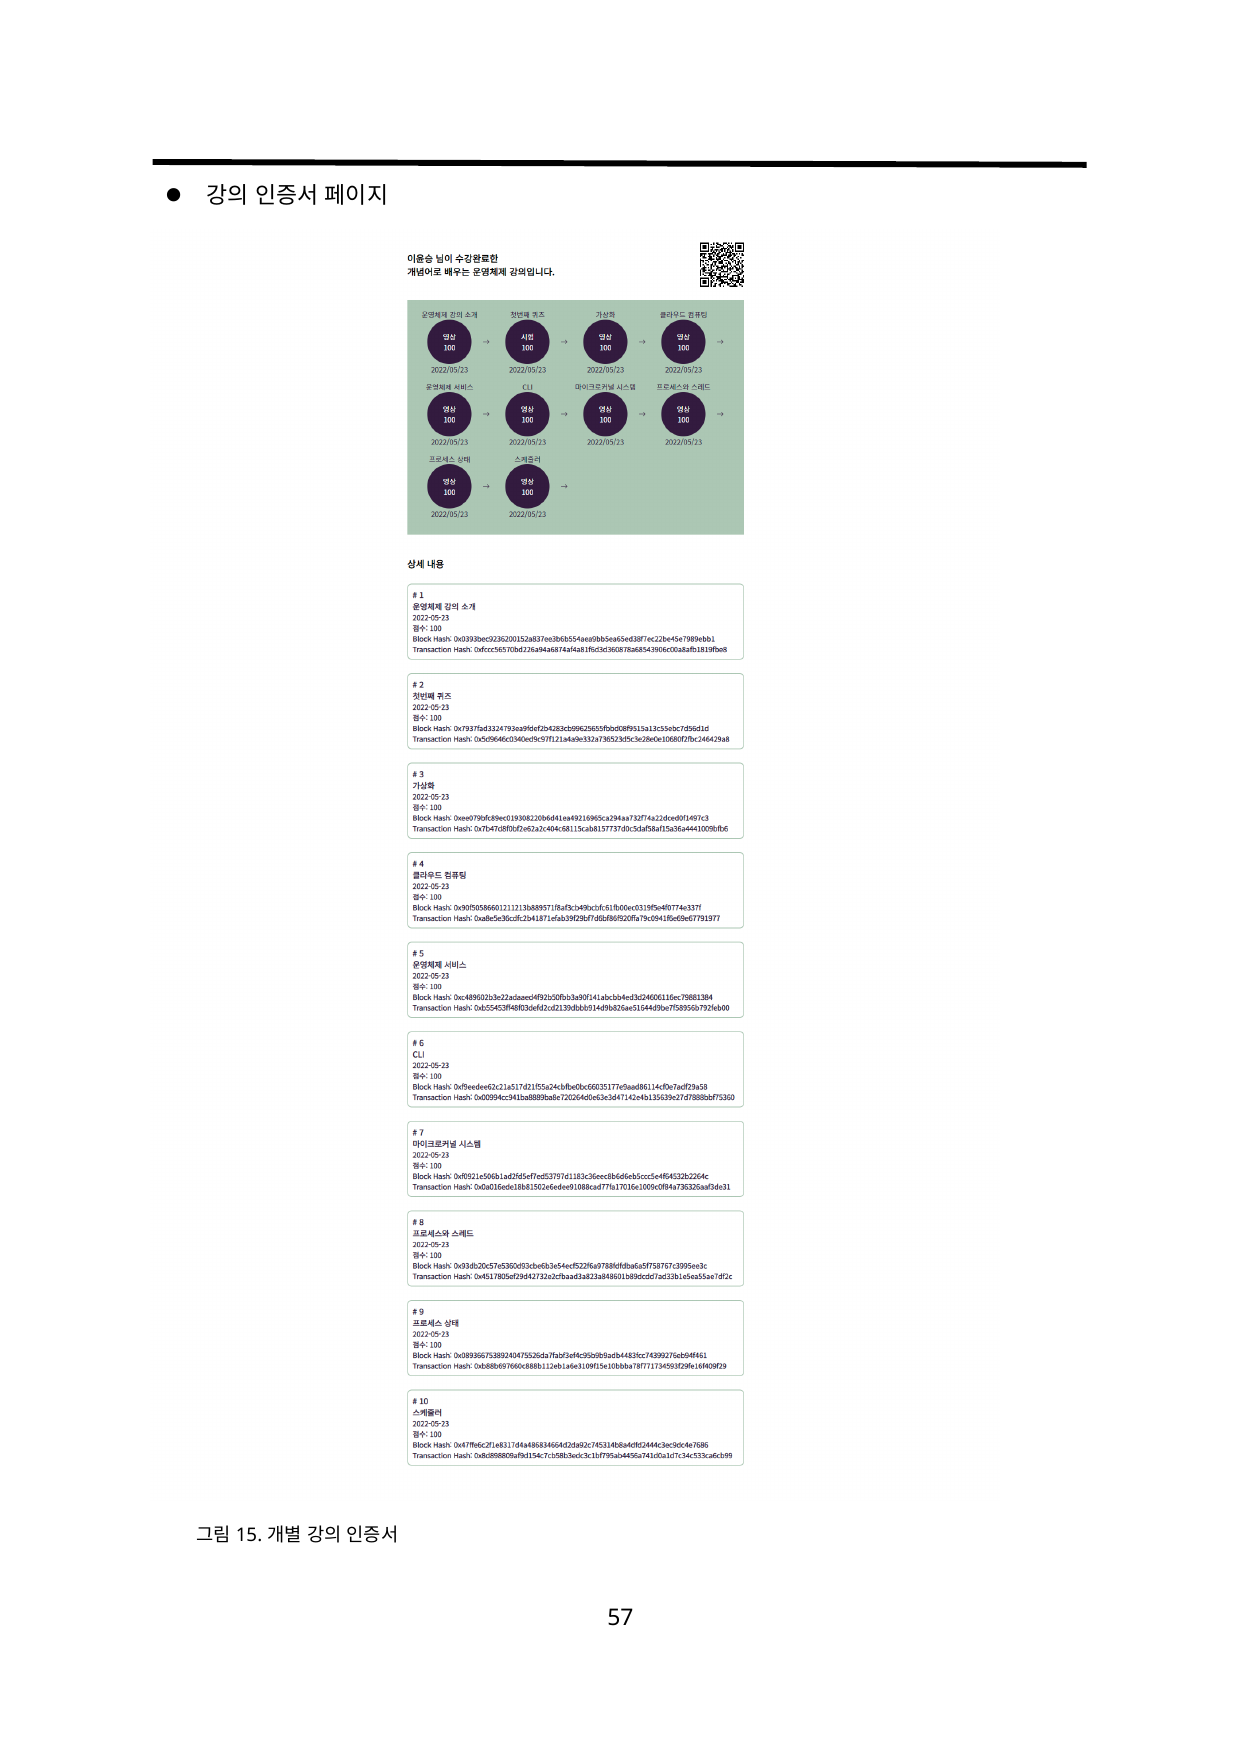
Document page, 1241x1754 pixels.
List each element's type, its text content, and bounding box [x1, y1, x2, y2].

text 그림 15. 개별 강의 인증서 [196, 1520, 1090, 1547]
picture [150, 229, 1001, 1501]
list 강의 인증서 페이지 [165, 177, 1090, 210]
